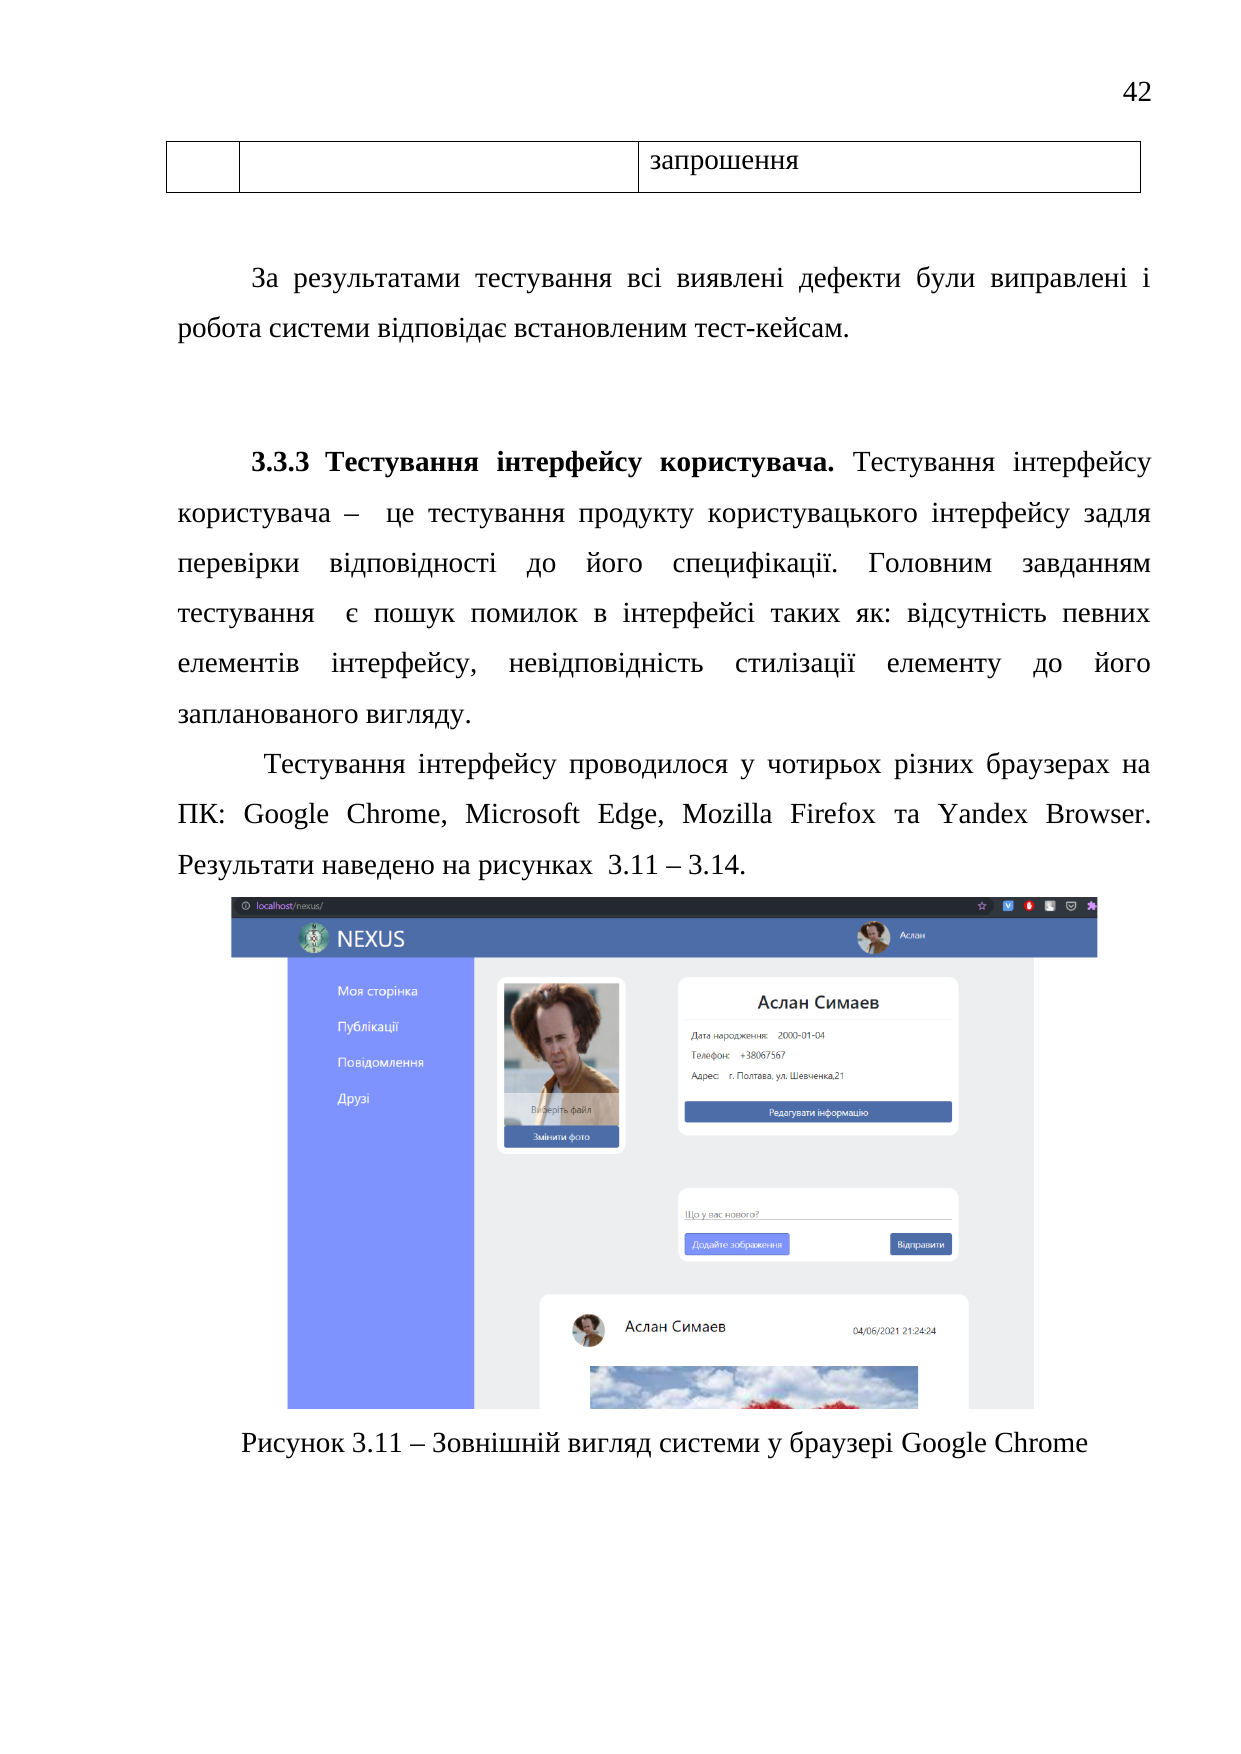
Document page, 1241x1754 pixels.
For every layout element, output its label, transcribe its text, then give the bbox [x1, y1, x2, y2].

list Тестування інтерфейсу користувача. Тестування інтерфейсу користувача – це тестування продукту користувацького інтерфейсу задля перевірки відповідності до його специфікації. Головним завданням тестування є пошук помилок в інтерфейсі таких як: відсутність певних елементів інтерфейсу, невідповідність стилізації елементу до його запланованого вигляду. [177, 444, 1152, 729]
text Рисунок 3.11 – Зовнішній вигляд системи у браузері Google Chrome [177, 1425, 1152, 1459]
text Тестування інтерфейсу проводилося у чотирьох різних браузерах на ПК: Google Chrome, Microsoft Edge, Mozilla Firefox та Yandex Browser. Результати наведено на рисунках 3.11 – 3.14. [177, 746, 1152, 880]
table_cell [639, 142, 1140, 192]
table_cell 2 [167, 142, 239, 192]
picture [231, 897, 1098, 1409]
text За результатами тестування всі виявлені дефекти були виправлені і робота системи відповідає встановленим тест-кейсам. [177, 260, 1152, 344]
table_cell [240, 142, 638, 192]
